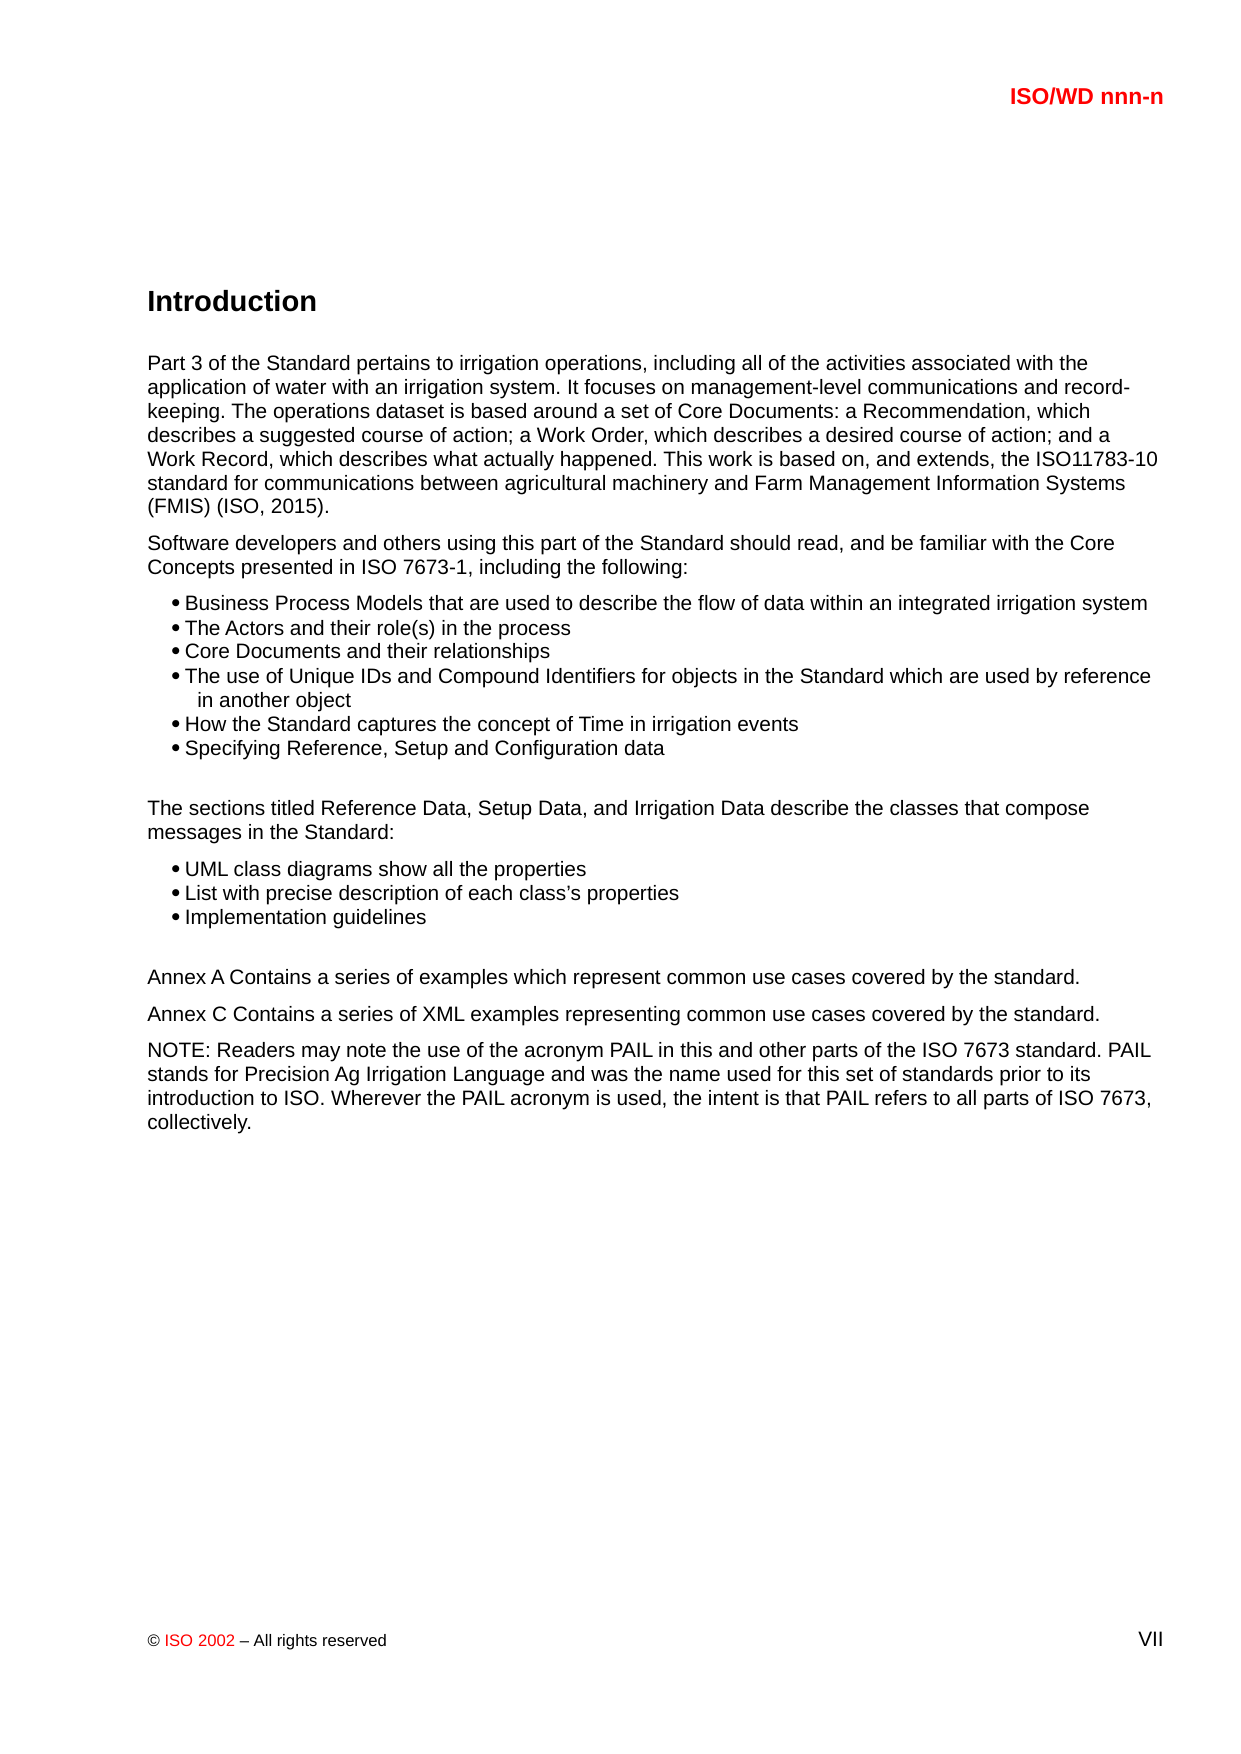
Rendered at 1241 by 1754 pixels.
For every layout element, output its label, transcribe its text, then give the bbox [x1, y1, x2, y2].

text Software developers and others using this part of the Standard should read, and be familiar with the Core Concepts presented in ISO 7673-1, including the following: [147, 531, 1164, 579]
list The use of Unique IDs and Compound Identifiers for objects in the Standard which are used by reference in another object [172, 663, 1164, 711]
text NOTE: Readers may note the use of the acronym PAIL in this and other parts of the ISO 7673 standard. PAIL stands for Precision Ag Irrigation Language and was the name used for this set of standards prior to its introduction to ISO. Wherever the PAIL acronym is used, the intent is that PAIL refers to all parts of ISO 7673, collectively. [147, 1038, 1164, 1134]
text Annex C Contains a series of XML examples representing common use cases covered by the standard. [147, 1002, 1164, 1026]
text The sections titled Reference Data, Setup Data, and Irrigation Data describe the classes that compose messages in the Standard: [147, 796, 1164, 844]
list How the Standard captures the concept of Time in irrigation events [172, 711, 1164, 736]
text Introduction [147, 286, 1164, 318]
list UML class diagrams show all the properties [172, 856, 1164, 881]
list Specifying Reference, Setup and Configuration data [172, 736, 1164, 759]
text Part 3 of the Standard pertains to irrigation operations, including all of the activities associated with the application of water with an irrigation system. It focuses on management-level communications and record-keeping. The operations dataset is based around a set of Core Documents: a Recommendation, which describes a suggested course of action; a Work Order, which describes a desired course of action; and a Work Record, which describes what actually happened. This work is based on, and extends, the ISO11783-10 standard for communications between agricultural machinery and Farm Management Information Systems (FMIS) (ISO, 2015). [147, 351, 1164, 518]
list Business Process Models that are used to describe the flow of data within an integrated irrigation system [172, 591, 1164, 615]
list The Actors and their role(s) in the process [172, 615, 1164, 639]
list List with precise description of each class’s properties [172, 881, 1164, 904]
list Implementation guidelines [172, 904, 1164, 929]
list Core Documents and their relationships [172, 639, 1164, 663]
text Annex A Contains a series of examples which represent common use cases covered by the standard. [147, 965, 1164, 989]
